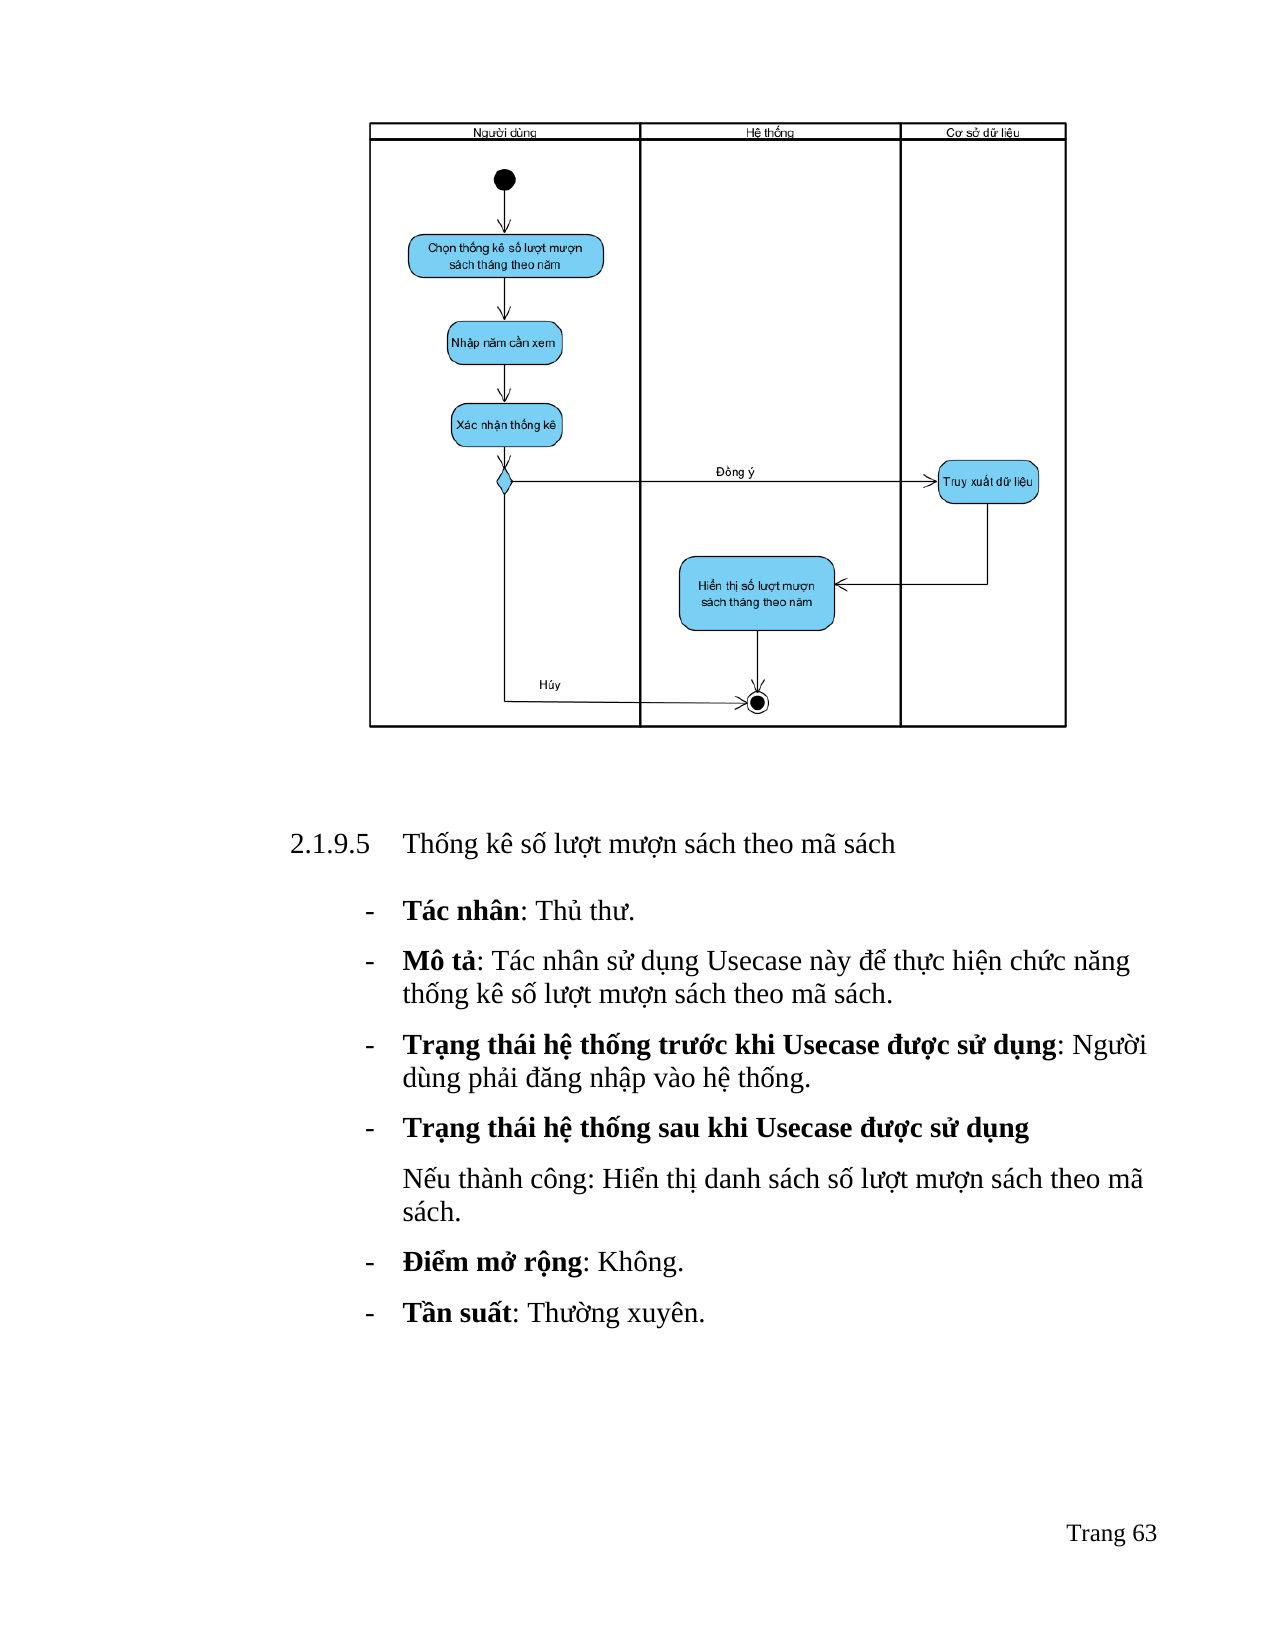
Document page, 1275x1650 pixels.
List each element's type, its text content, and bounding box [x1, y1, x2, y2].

picture [364, 118, 1078, 743]
list Thống kê số lượt mượn sách theo mã sách [290, 826, 1157, 859]
list Tác nhân: Thủ thư. [365, 893, 1157, 926]
list Tần suất: Thường xuyên. [365, 1295, 1157, 1328]
list Trạng thái hệ thống sau khi Usecase được sử dụng [365, 1111, 1157, 1144]
list Trạng thái hệ thống trước khi Usecase được sử dụng: Người dùng phải đăng nhập vào hệ thống. [365, 1027, 1157, 1094]
text Nếu thành công: Hiển thị danh sách số lượt mượn sách theo mã sách. [402, 1161, 1157, 1228]
list Điểm mở rộng: Không. [365, 1244, 1157, 1278]
list Mô tả: Tác nhân sử dụng Usecase này để thực hiện chức năng thống kê số lượt mượn sách theo mã sách. [365, 943, 1157, 1010]
